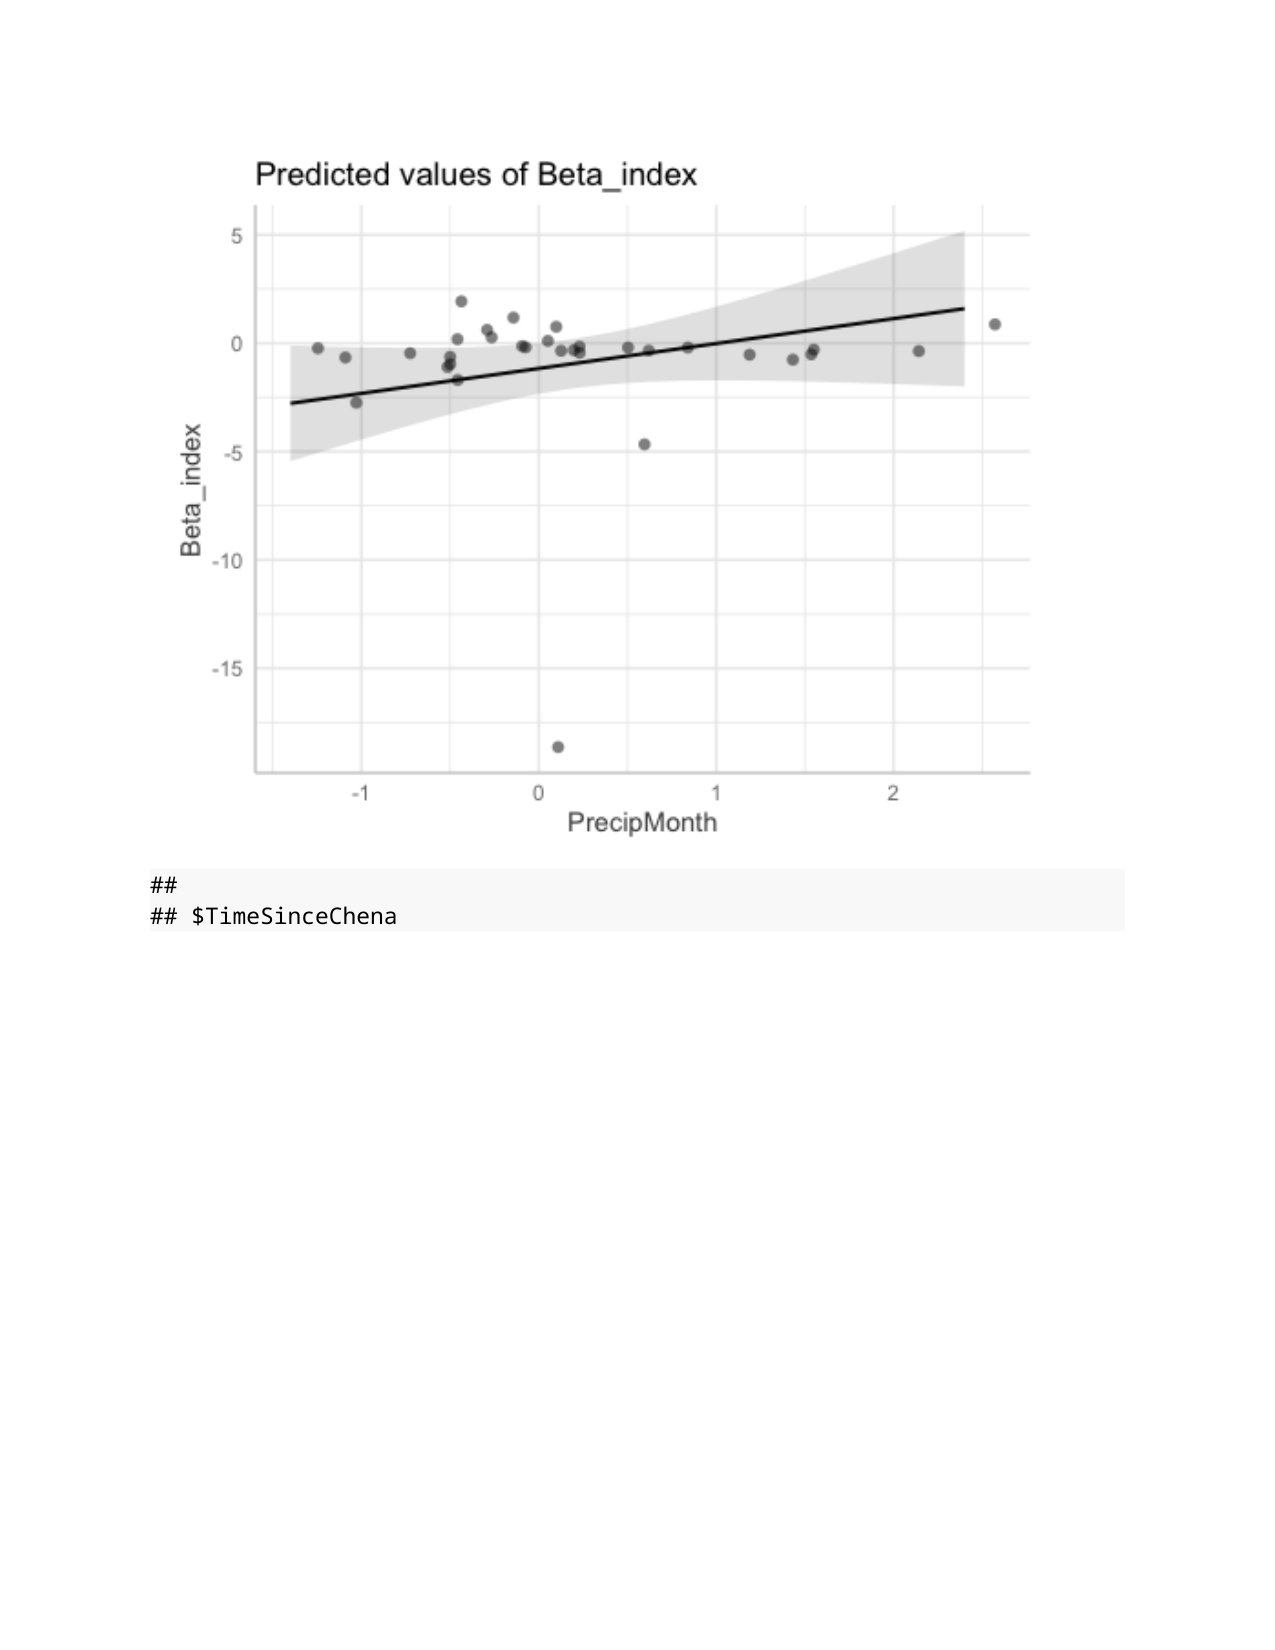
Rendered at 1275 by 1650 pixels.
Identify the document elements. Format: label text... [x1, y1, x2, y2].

text ## ## $TimeSinceChena [150, 869, 1125, 931]
picture [168, 150, 1044, 850]
